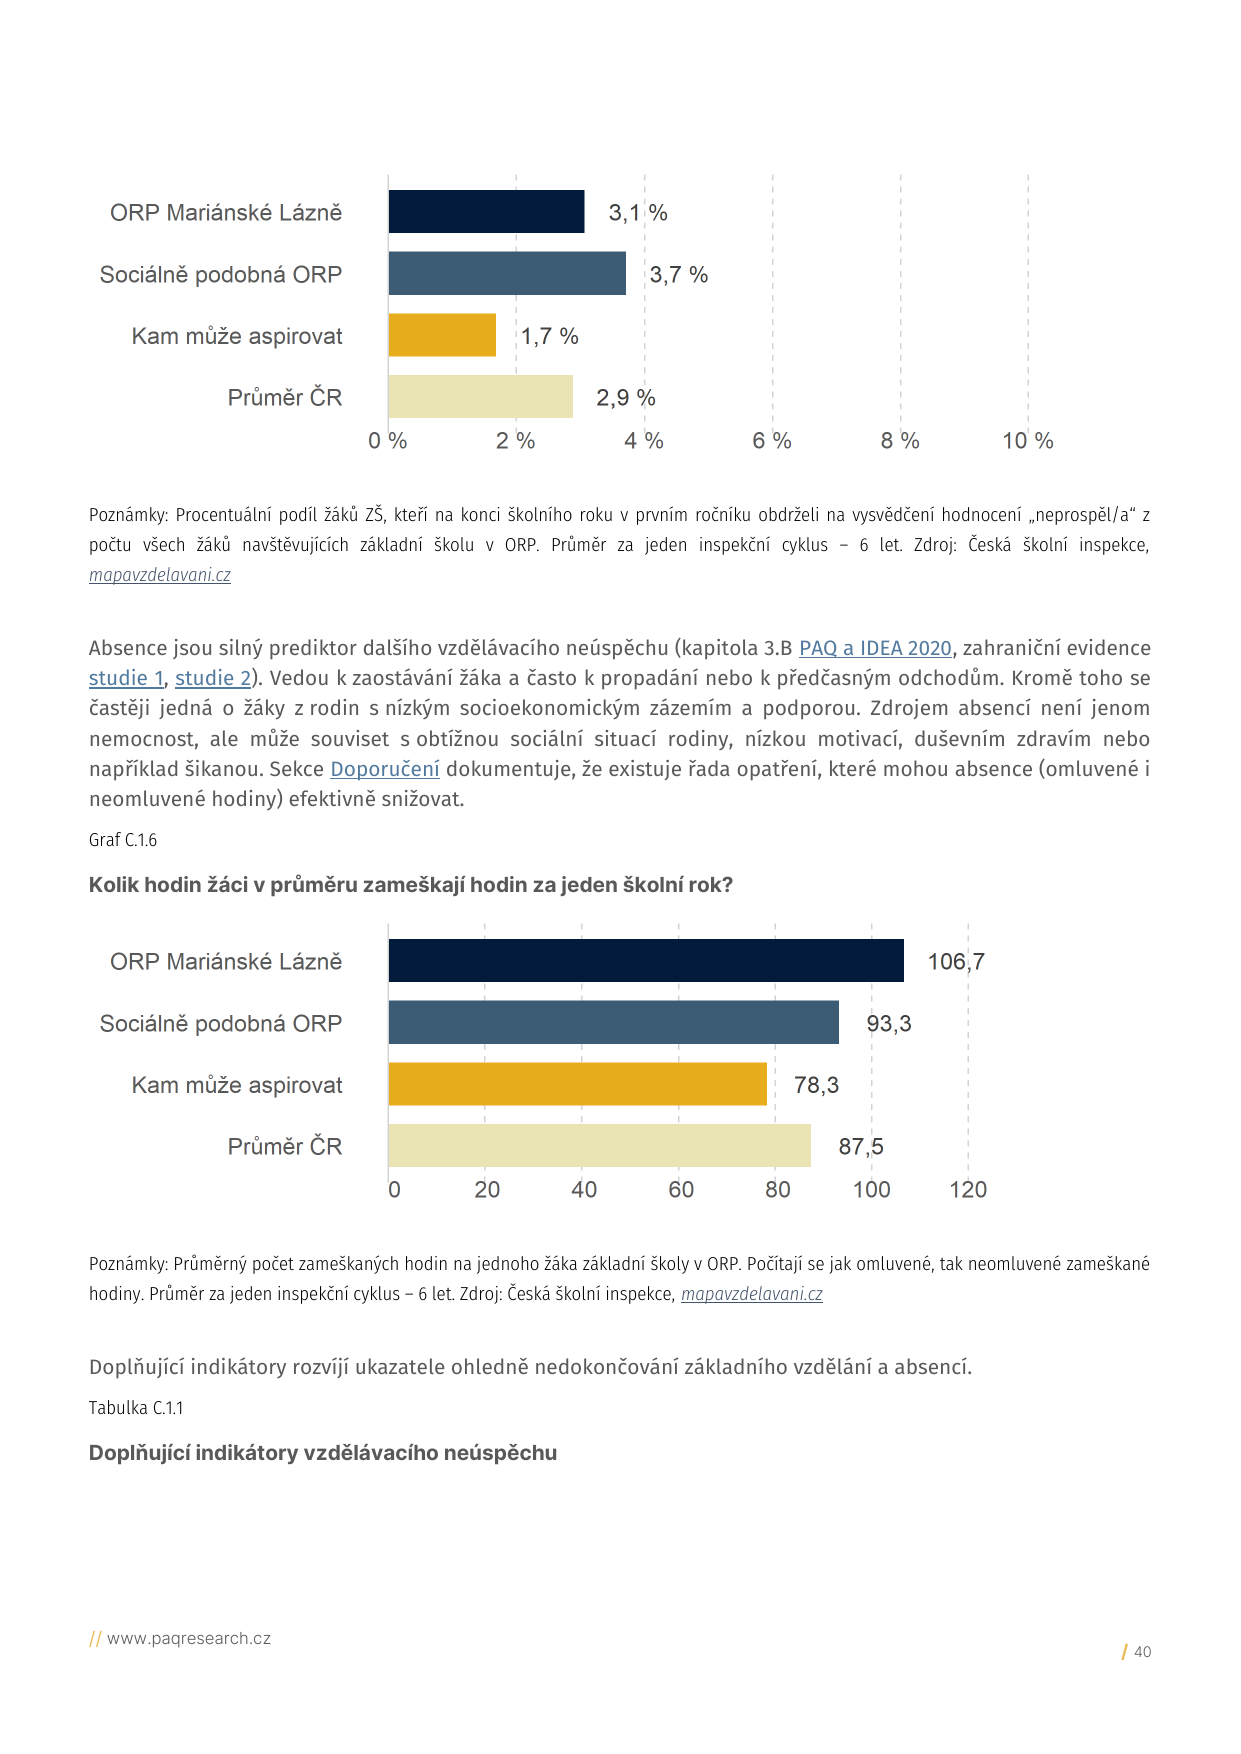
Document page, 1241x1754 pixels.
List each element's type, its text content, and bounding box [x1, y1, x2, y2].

text Poznámky: Průměrný počet zameškaných hodin na jednoho žáka základní školy v ORP. Počítají se jak omluvené, tak neomluvené zameškané hodiny. Průměr za jeden inspekční cyklus – 6 let. Zdroj: Česká školní inspekce, mapavzdelavani.cz [89, 1245, 1152, 1306]
picture [88, 897, 1139, 1229]
text Kolik hodin žáci v průměru zameškají hodin za jeden školní rok? [89, 867, 1152, 897]
text Poznámky: Procentuální podíl žáků ZŠ, kteří na konci školního roku v prvním ročníku obdrželi na vysvědčení hodnocení „neprospěl/a“ z počtu všech žáků navštěvujících základní školu v ORP. Průměr za jeden inspekční cyklus – 6 let. Zdroj: Česká školní inspekce, mapavzdelavani.cz [89, 496, 1152, 586]
text Graf C.1.6 [89, 828, 1152, 851]
text Doplňující indikátory rozvíjí ukazatele ohledně nedokončování základního vzdělání a absencí. [89, 1350, 1152, 1380]
picture [88, 147, 1139, 480]
text Tabulka C.1.1 [89, 1397, 1152, 1419]
text Doplňující indikátory vzdělávacího neúspěchu [89, 1435, 1152, 1465]
text Absence jsou silný prediktor dalšího vzdělávacího neúspěchu (kapitola 3.B PAQ a IDEA 2020, zahraniční evidence studie 1, studie 2). Vedou k zaostávání žáka a často k propadání nebo k předčasným odchodům. Kromě toho se častěji jedná o žáky z rodin s nízkým socioekonomickým zázemím a podporou. Zdrojem absencí není jenom nemocnost, ale může souviset s obtížnou sociální situací rodiny, nízkou motivací, duševním zdravím nebo například šikanou. Sekce Doporučení dokumentuje, že existuje řada opatření, které mohou absence (omluvené i neomluvené hodiny) efektivně snižovat. [89, 631, 1152, 812]
